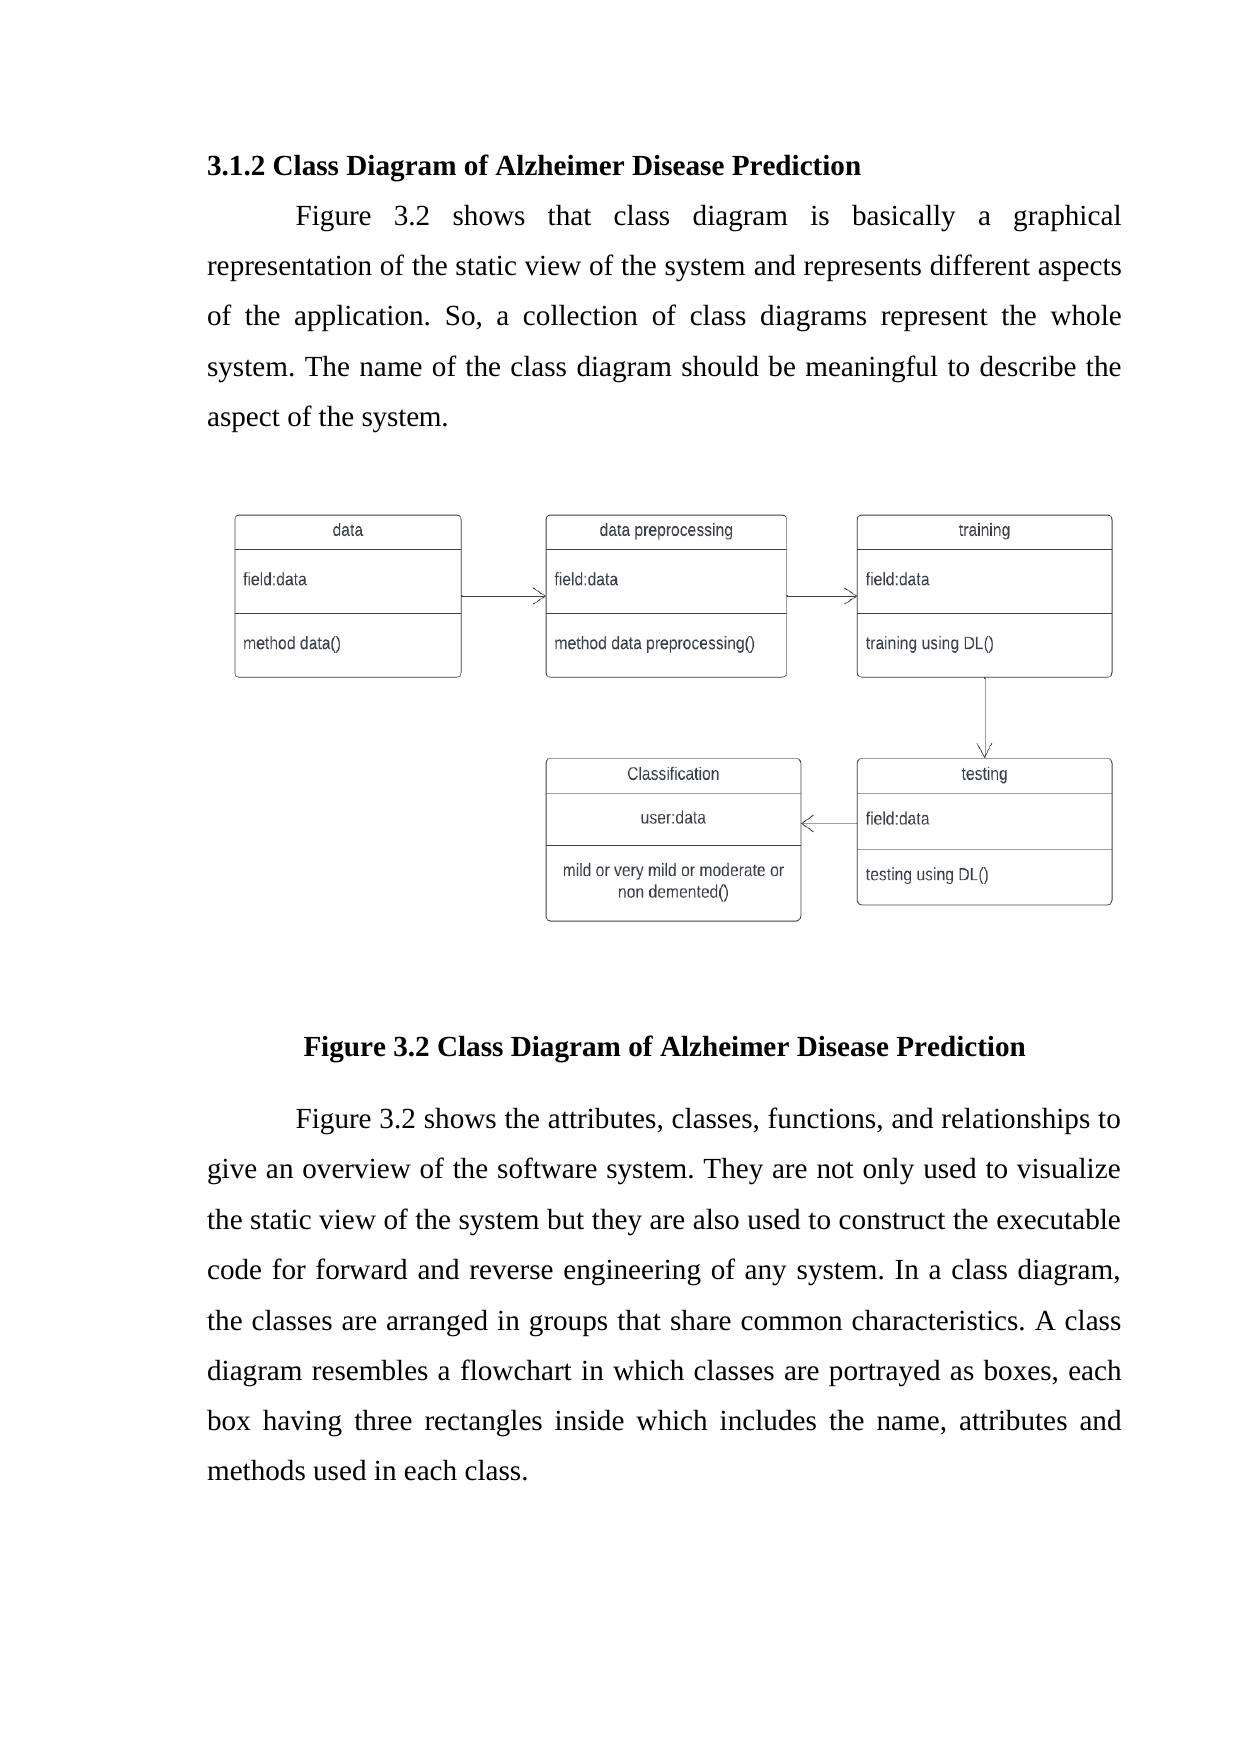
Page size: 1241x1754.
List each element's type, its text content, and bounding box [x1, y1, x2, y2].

text Figure 3.2 shows the attributes, classes, functions, and relationships to give an overview of the software system. They are not only used to visualize the static view of the system but they are also used to construct the executable code for forward and reverse engineering of any system. In a class diagram, the classes are arranged in groups that share common characteristics. A class diagram resembles a flowchart in which classes are portrayed as boxes, each box having three rectangles inside which includes the name, attributes and methods used in each class. [207, 1101, 1122, 1487]
text Figure 3.2 shows that class diagram is basically a graphical representation of the static view of the system and represents different aspects of the application. So, a collection of class diagrams represent the whole system. The name of the class diagram should be meaningful to describe the aspect of the system. [207, 198, 1122, 432]
subtitle Figure 3.2 Class Diagram of Alzheimer Disease Prediction [207, 1029, 1122, 1062]
subtitle 3.1.2 Class Diagram of Alzheimer Disease Prediction [207, 148, 1122, 181]
picture [206, 482, 1139, 953]
